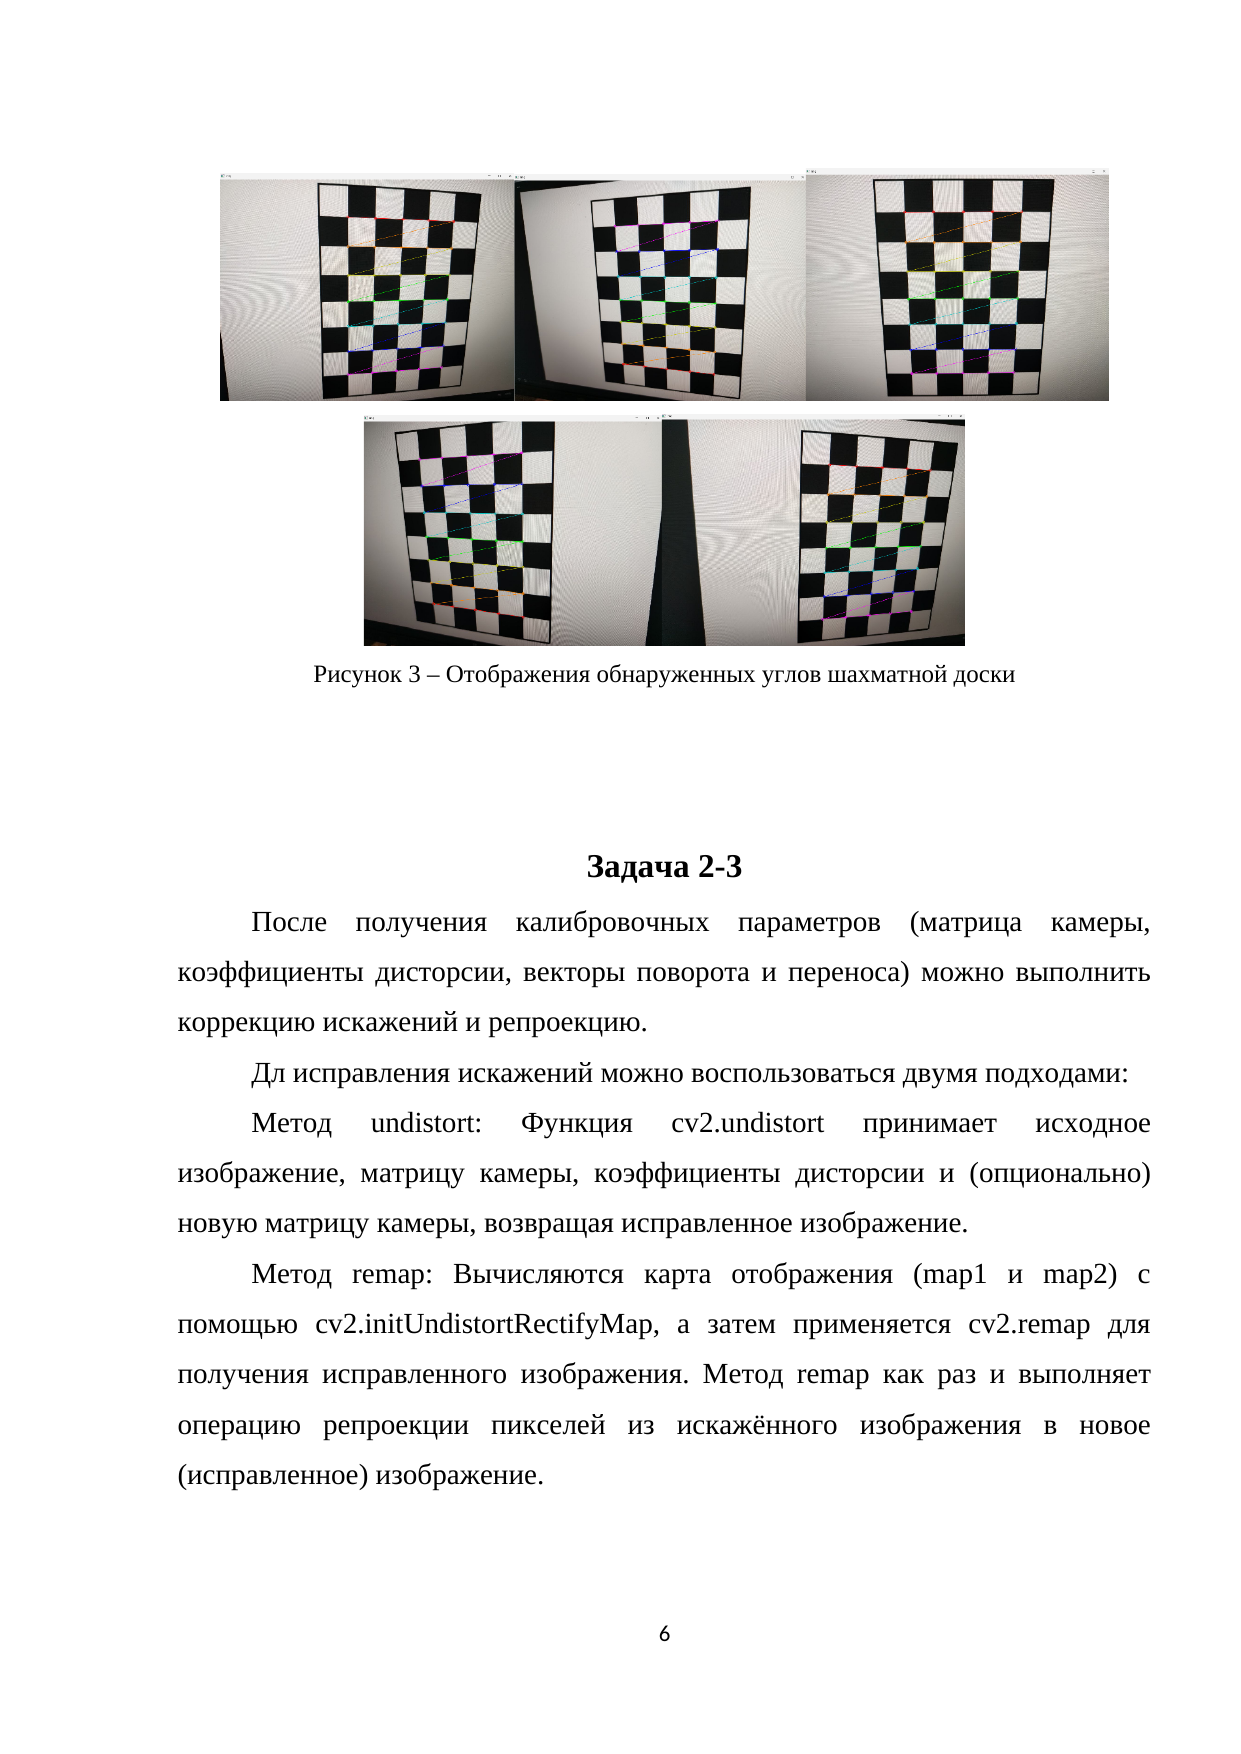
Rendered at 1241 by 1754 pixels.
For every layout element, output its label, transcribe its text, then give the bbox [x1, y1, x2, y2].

subtitle Задача 2-3 [177, 846, 1152, 884]
text Рисунок 3 – Отображения обнаруженных углов шахматной доски [177, 659, 1152, 688]
text Метод remap: Вычисляются карта отображения (map1 и map2) с помощью cv2.initUndistortRectifyMap, а затем применяется cv2.remap для получения исправленного изображения. Метод remap как раз и выполняет операцию репроекции пикселей из искажённого изображения в новое (исправленное) изображение. [177, 1256, 1152, 1491]
text Метод undistort: Функция cv2.undistort принимает исходное изображение, матрицу камеры, коэффициенты дисторсии и (опционально) новую матрицу камеры, возвращая исправленное изображение. [177, 1105, 1152, 1239]
text Дл исправления искажений можно воспользоваться двумя подходами: [177, 1055, 1152, 1088]
picture [220, 168, 1109, 401]
text После получения калибровочных параметров (матрица камеры, коэффициенты дисторсии, векторы поворота и переноса) можно выполнить коррекцию искажений и репроекцию. [177, 904, 1152, 1038]
picture [363, 414, 965, 646]
